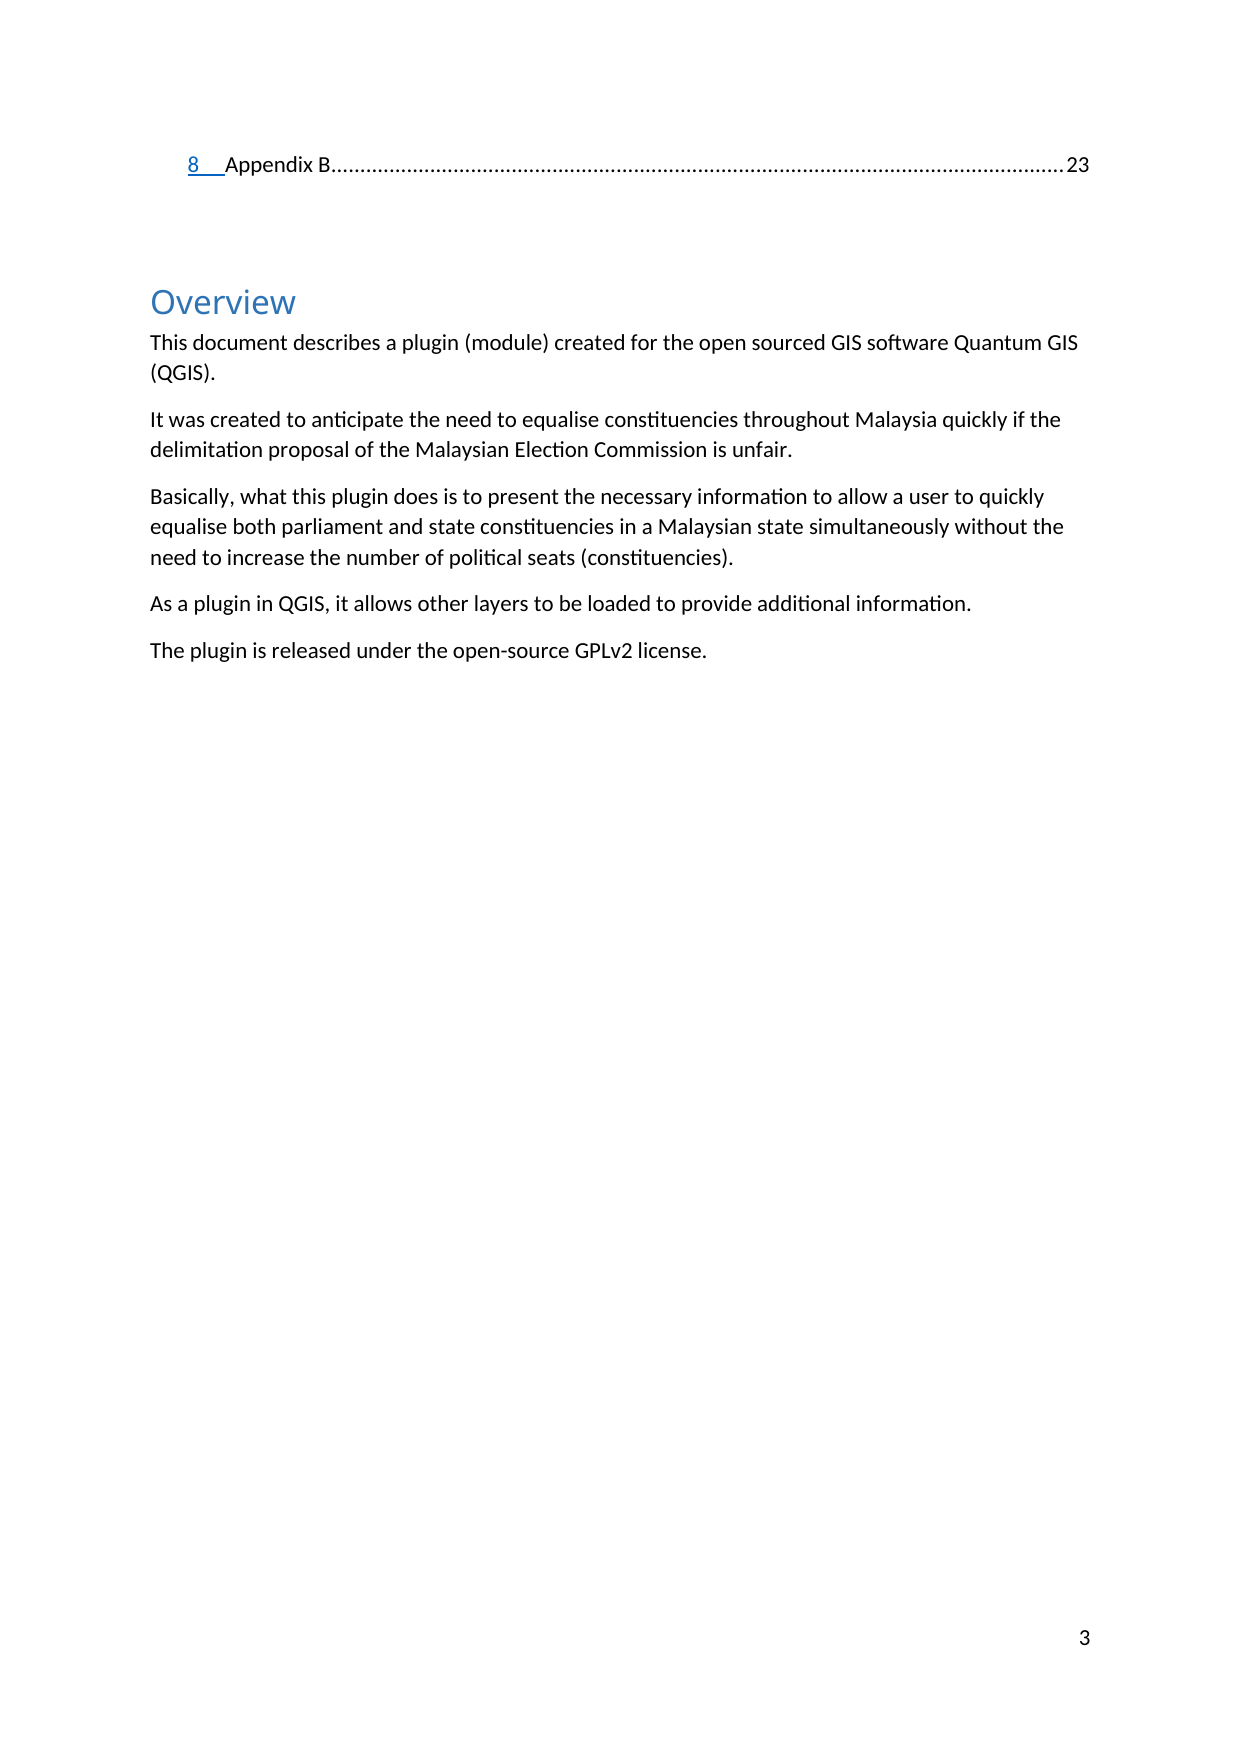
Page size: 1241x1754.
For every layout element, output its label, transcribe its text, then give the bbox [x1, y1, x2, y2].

text The plugin is released under the open-source GPLv2 license. [150, 636, 1090, 664]
text This document describes a plugin (module) created for the open sourced GIS software Quantum GIS (QGIS). [150, 328, 1090, 386]
subtitle Overview [150, 279, 1090, 324]
text Basically, what this plugin does is to present the necessary information to allow a user to quickly equalise both parliament and state constituencies in a Malaysian state simultaneously without the need to increase the number of political seats (constituencies). [150, 482, 1090, 571]
list Appendix B 23 [187, 150, 1090, 178]
text As a plugin in QGIS, it allows other layers to be loaded to provide additional information. [150, 589, 1090, 618]
text It was created to anticipate the need to equalise constituencies throughout Malaysia quickly if the delimitation proposal of the Malaysian Election Commission is unfair. [150, 405, 1090, 463]
